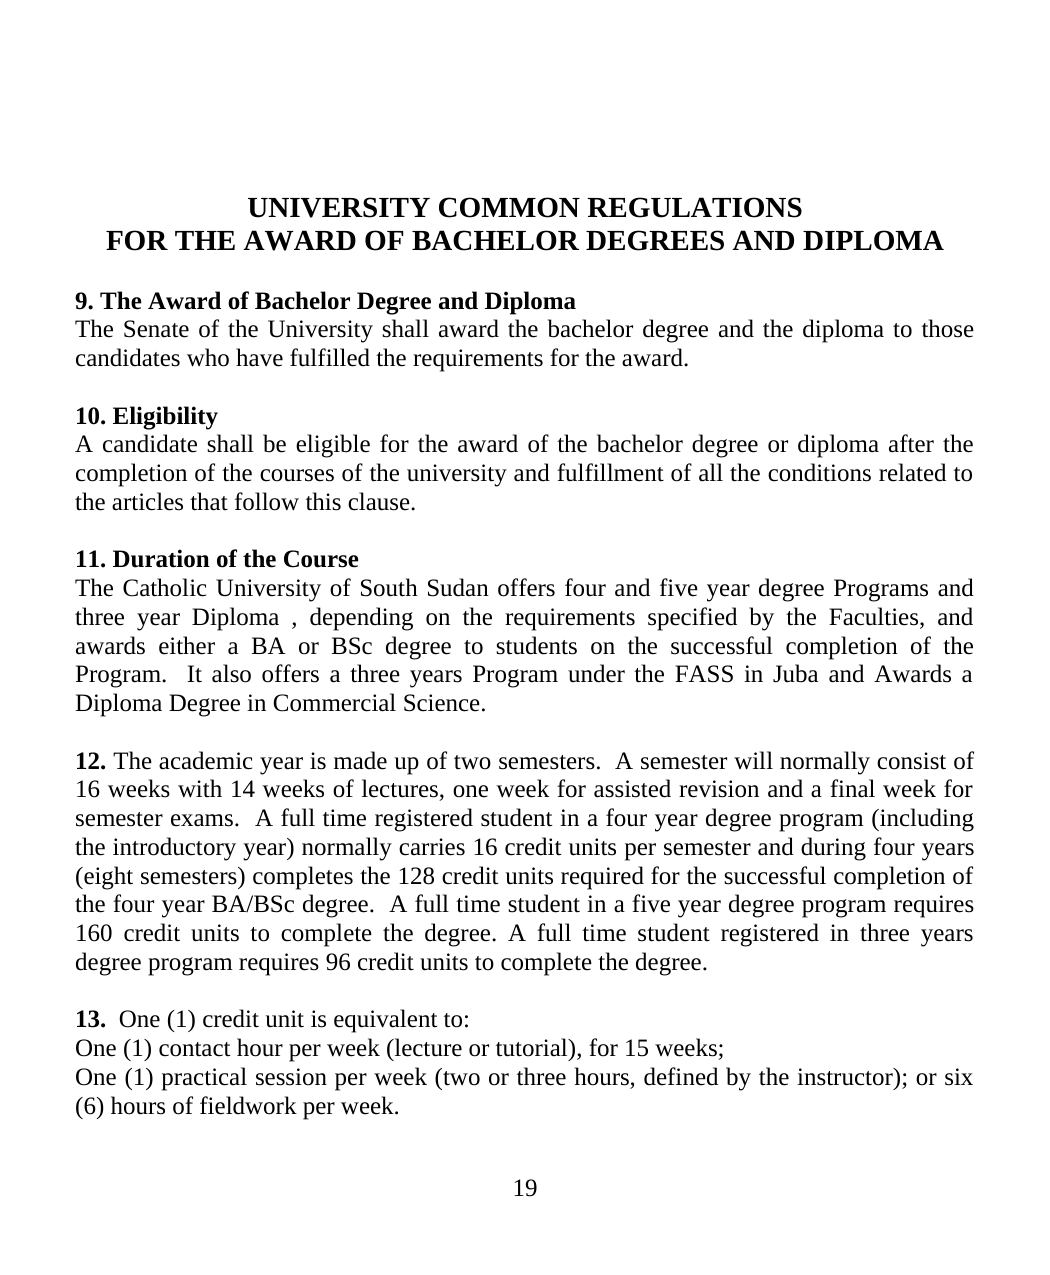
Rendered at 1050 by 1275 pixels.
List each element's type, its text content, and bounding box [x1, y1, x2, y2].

text UNIVERSITY COMMON REGULATIONS [75, 190, 975, 223]
text The Catholic University of South Sudan offers four and five year degree Programs and three year Diploma , depending on the requirements specified by the Faculties, and awards either a BA or BSc degree to students on the successful completion of the Program. It also offers a three years Program under the FASS in Juba and Awards a Diploma Degree in Commercial Science. [75, 573, 975, 717]
text 10. Eligibility [75, 401, 975, 429]
text FOR THE AWARD OF BACHELOR DEGREES AND DIPLOMA [75, 223, 975, 257]
text One (1) contact hour per week (lecture or tutorial), for 15 weeks; [75, 1033, 975, 1062]
text The Senate of the University shall award the bachelor degree and the diploma to those candidates who have fulfilled the requirements for the award. [75, 314, 975, 372]
text 11. Duration of the Course [75, 544, 975, 573]
text 13. One (1) credit unit is equivalent to: [75, 1004, 975, 1033]
text 9. The Award of Bachelor Degree and Diploma [75, 286, 975, 314]
text 12. The academic year is made up of two semesters. A semester will normally consist of 16 weeks with 14 weeks of lectures, one week for assisted revision and a final week for semester exams. A full time registered student in a four year degree program (including the introductory year) normally carries 16 credit units per semester and during four years (eight semesters) completes the 128 credit units required for the successful completion of the four year BA/BSc degree. A full time student in a five year degree program requires 160 credit units to complete the degree. A full time student registered in three years degree program requires 96 credit units to complete the degree. [75, 746, 975, 976]
text A candidate shall be eligible for the award of the bachelor degree or diploma after the completion of the courses of the university and fulfillment of all the conditions related to the articles that follow this clause. [75, 429, 975, 516]
text One (1) practical session per week (two or three hours, defined by the instructor); or six (6) hours of fieldwork per week. [75, 1062, 975, 1119]
